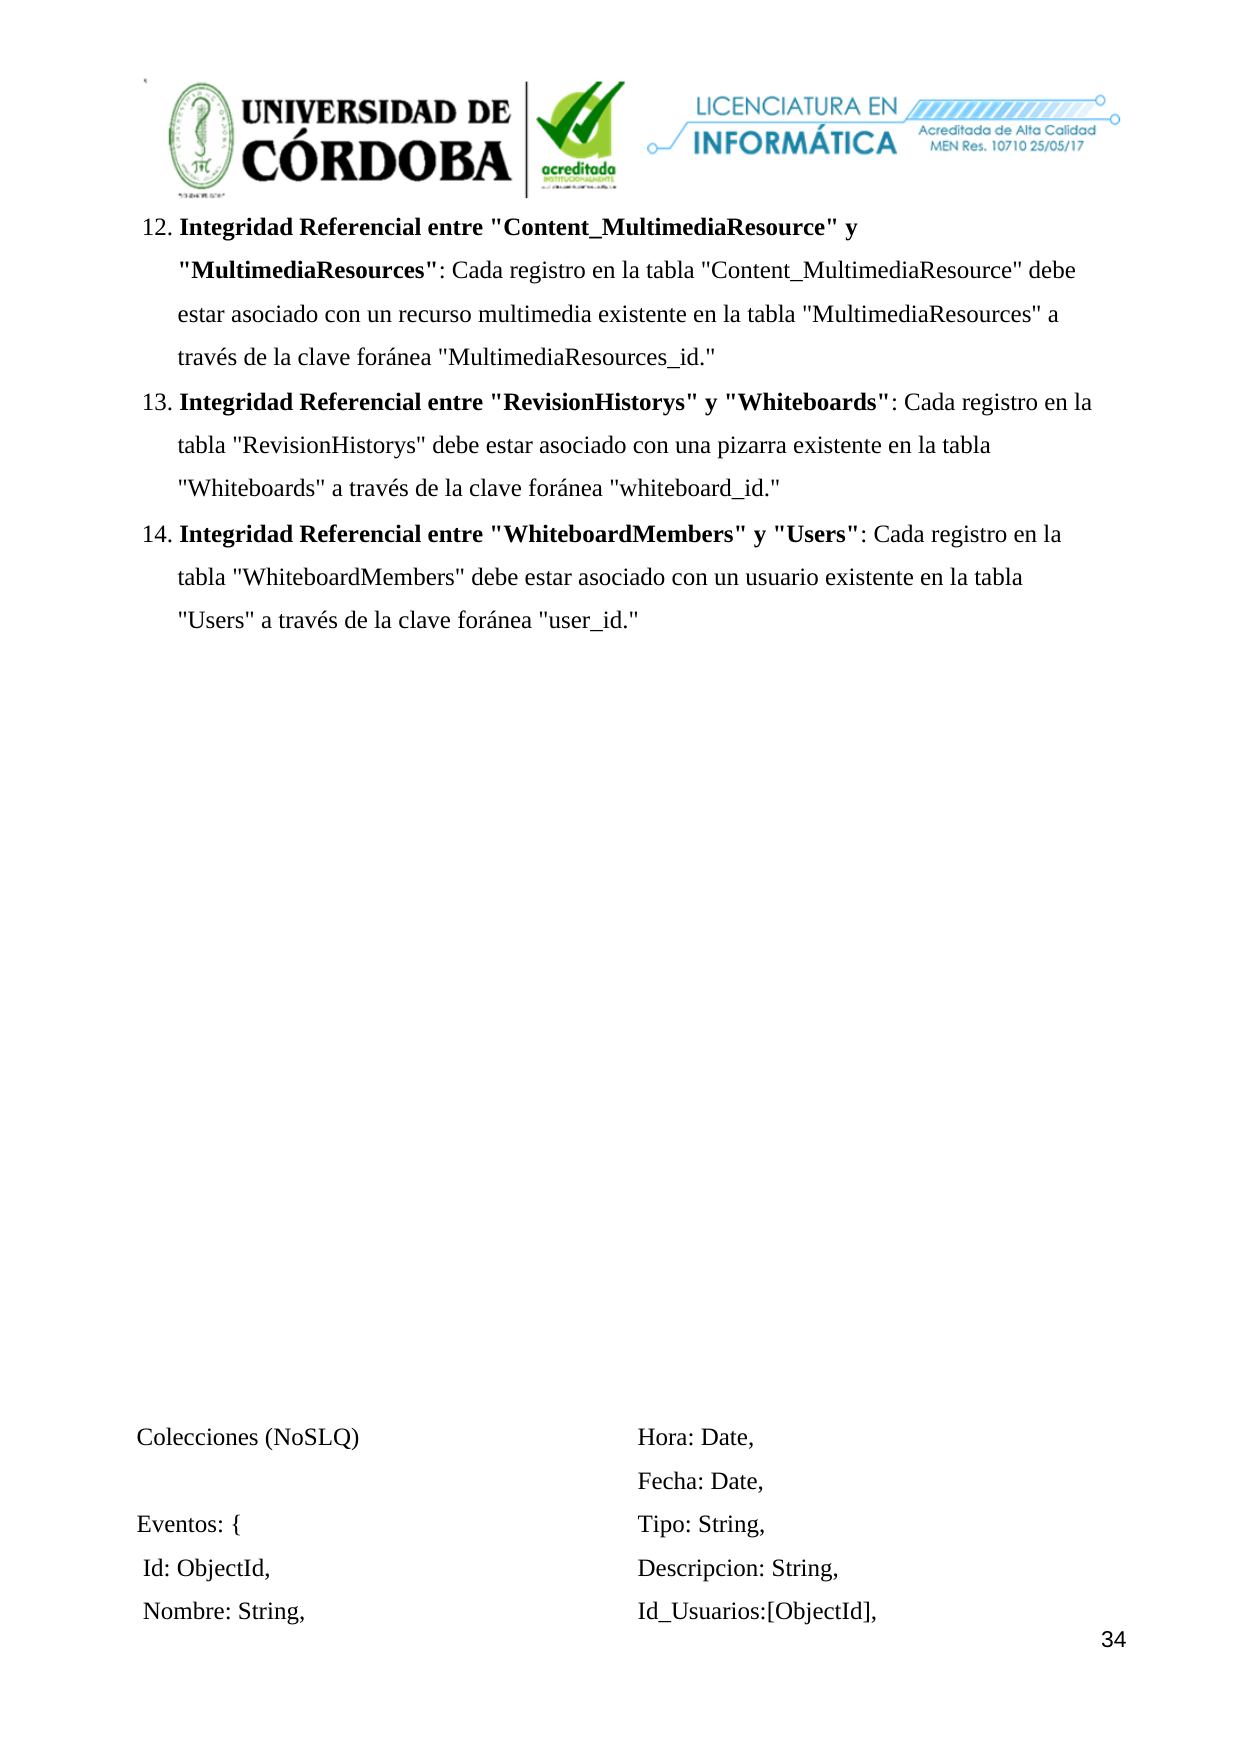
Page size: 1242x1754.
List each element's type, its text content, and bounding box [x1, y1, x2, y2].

text Nombre: String, [136, 1596, 631, 1625]
text 12. Integridad Referencial entre "Content_MultimediaResource" y "MultimediaResources": Cada registro en la tabla "Content_MultimediaResource" debe estar asociado con un recurso multimedia existente en la tabla "MultimediaResources" a través de la clave foránea "MultimediaResources_id." [142, 213, 1104, 371]
text Colecciones (NoSLQ) [136, 1422, 631, 1451]
text Descripcion: String, [631, 1553, 1126, 1582]
picture [136, 52, 1127, 213]
text Id: ObjectId, [136, 1553, 631, 1582]
text Eventos: { [136, 1509, 631, 1538]
text Hora: Date, [631, 1422, 1126, 1451]
text 13. Integridad Referencial entre "RevisionHistorys" y "Whiteboards": Cada registro en la tabla "RevisionHistorys" debe estar asociado con una pizarra existente en la tabla "Whiteboards" a través de la clave foránea "whiteboard_id." [142, 387, 1104, 502]
text Fecha: Date, [631, 1466, 1126, 1494]
text 14. Integridad Referencial entre "WhiteboardMembers" y "Users": Cada registro en la tabla "WhiteboardMembers" debe estar asociado con un usuario existente en la tabla "Users" a través de la clave foránea "user_id." [142, 519, 1104, 634]
text Tipo: String, [631, 1509, 1126, 1538]
text Id_Usuarios:[ObjectId], [631, 1596, 1126, 1625]
